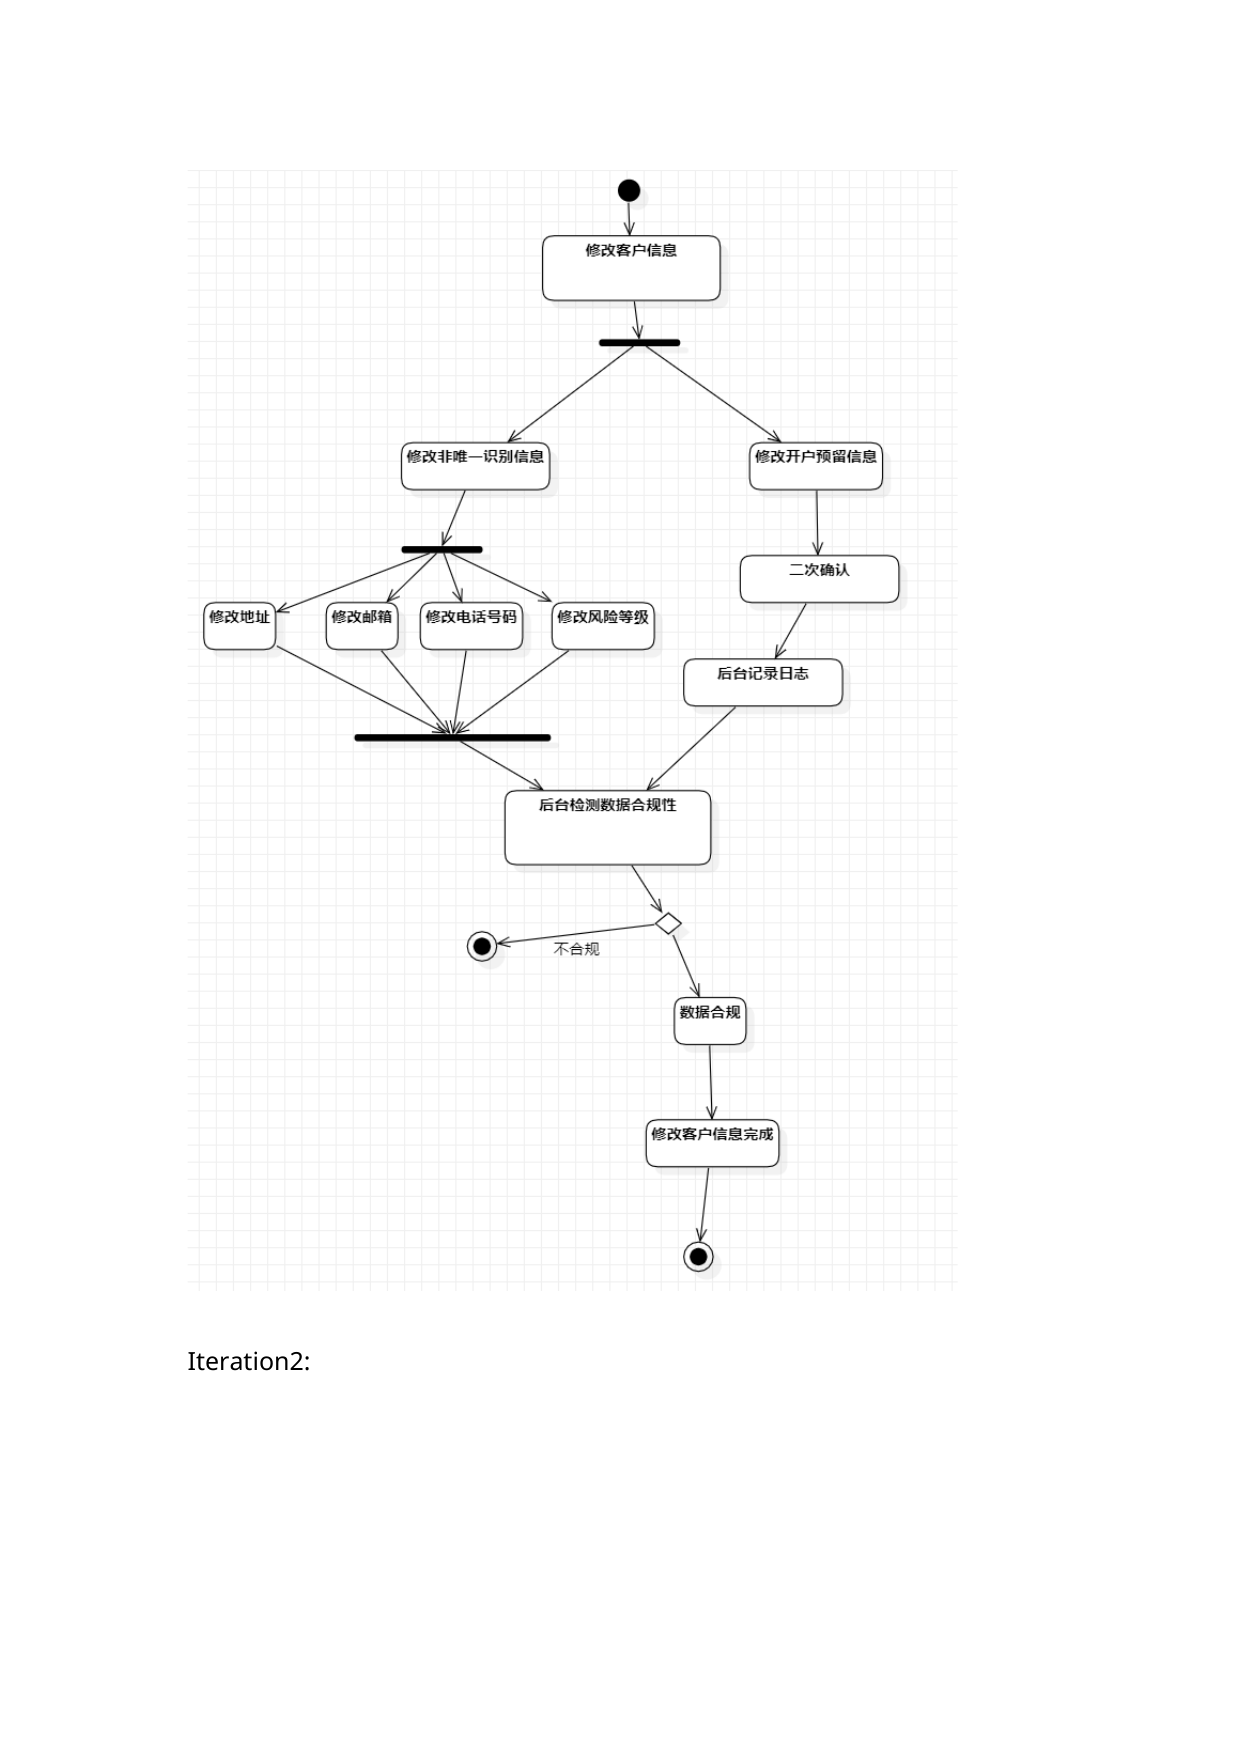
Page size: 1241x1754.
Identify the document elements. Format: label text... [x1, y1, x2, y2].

text Iteration2: [187, 1329, 1053, 1394]
picture [187, 170, 958, 1291]
